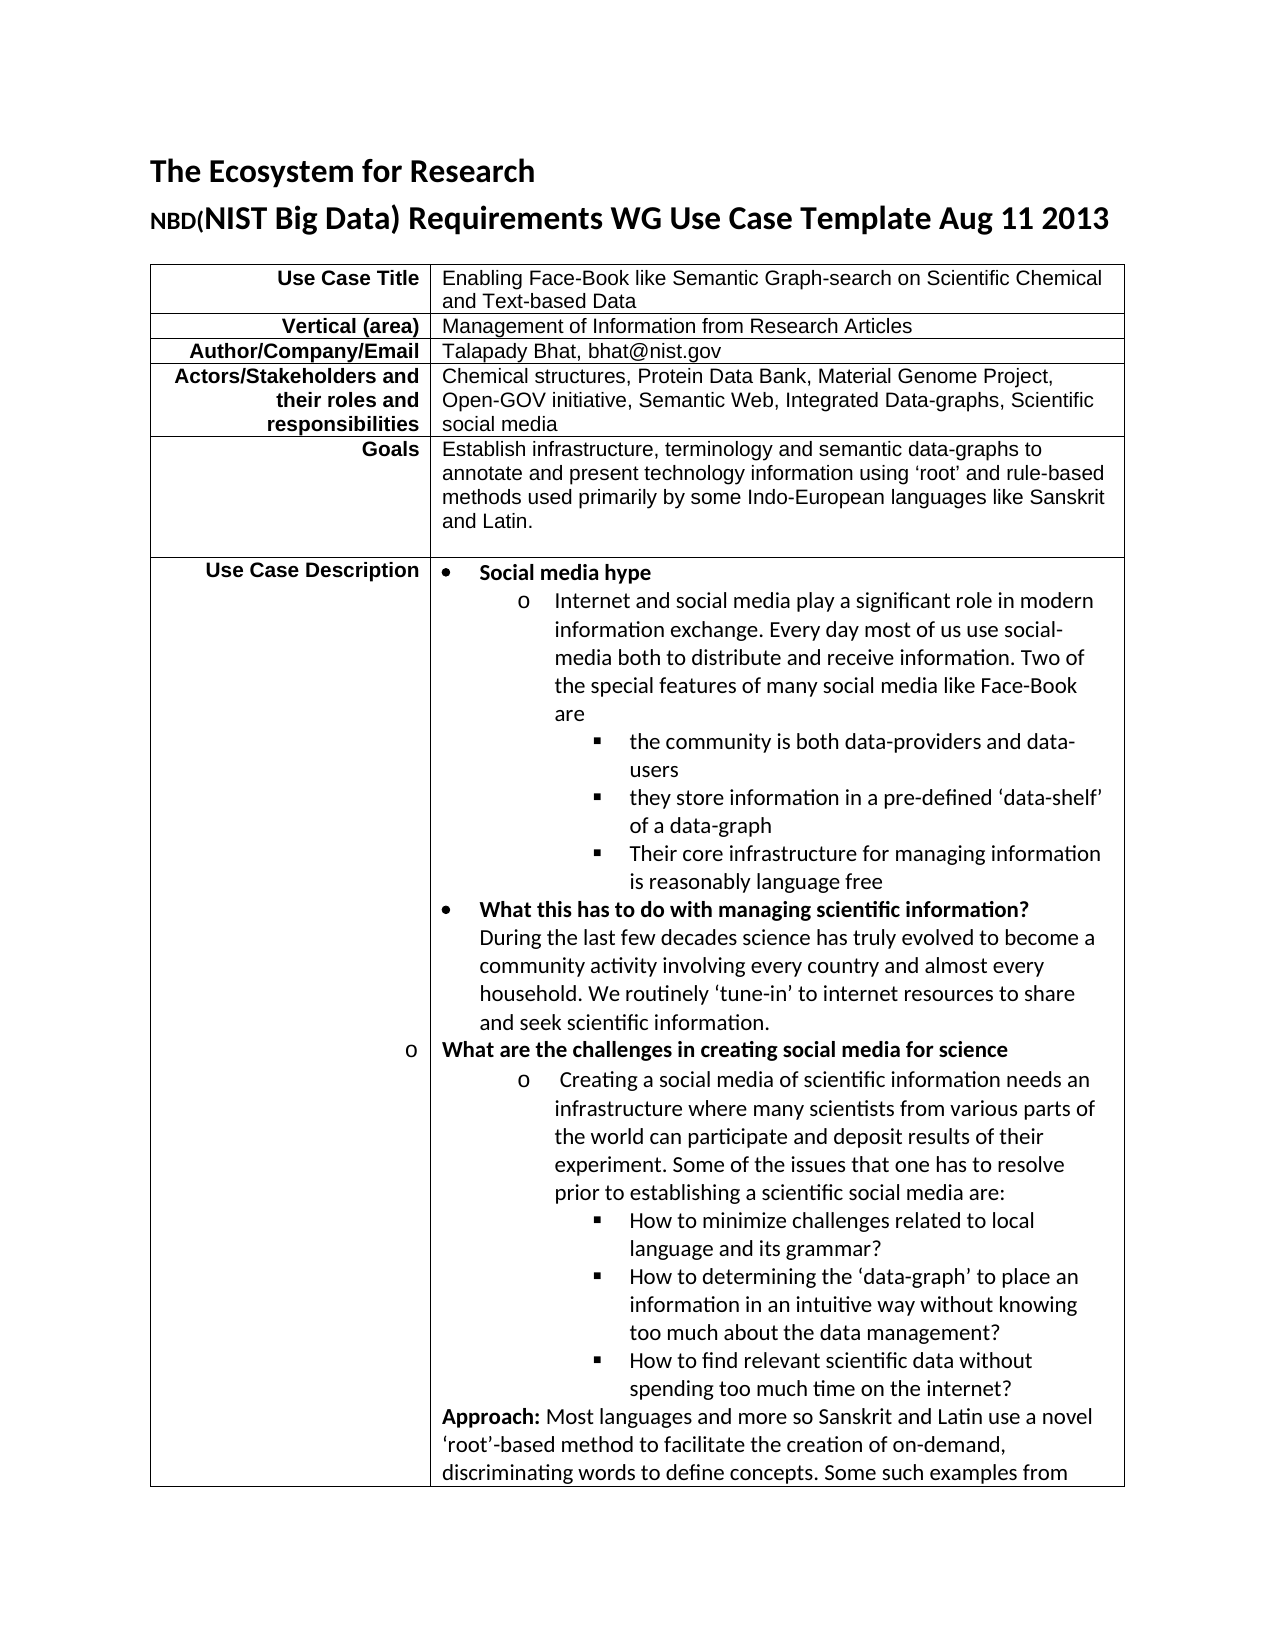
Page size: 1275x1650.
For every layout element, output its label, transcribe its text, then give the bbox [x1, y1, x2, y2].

table_cell Actors/Stakeholders and their roles and responsibilities [151, 364, 430, 436]
text The Ecosystem for Research NBD(NIST Big Data) Requirements WG Use Case Template Aug 11 2013 [150, 150, 1125, 237]
table_header Enabling Face-Book like Semantic Graph-search on Scientific Chemical and Text-based Data [431, 265, 1124, 313]
table_cell Management of Information from Research Articles [431, 314, 1124, 338]
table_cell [151, 558, 430, 1486]
table_cell Author/Company/Email [151, 339, 430, 363]
table_cell Goals [151, 437, 430, 557]
table_cell Chemical structures, Protein Data Bank, Material Genome Project, Open-GOV initiative, Semantic Web, Integrated Data-graphs, Scientific social media [431, 364, 1124, 436]
table_cell Establish infrastructure, terminology and semantic data-graphs to annotate and present technology information using ‘root’ and rule-based methods used primarily by some Indo-European languages like Sanskrit and Latin. [431, 437, 1124, 557]
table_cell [431, 558, 1124, 1486]
table_cell Talapady Bhat, bhat@nist.gov [431, 339, 582, 363]
table_cell Vertical (area) [151, 314, 430, 338]
table_cell Talapady Bhat, bhat@nist.gov [588, 339, 1124, 363]
table_header Use Case Title [151, 265, 430, 313]
